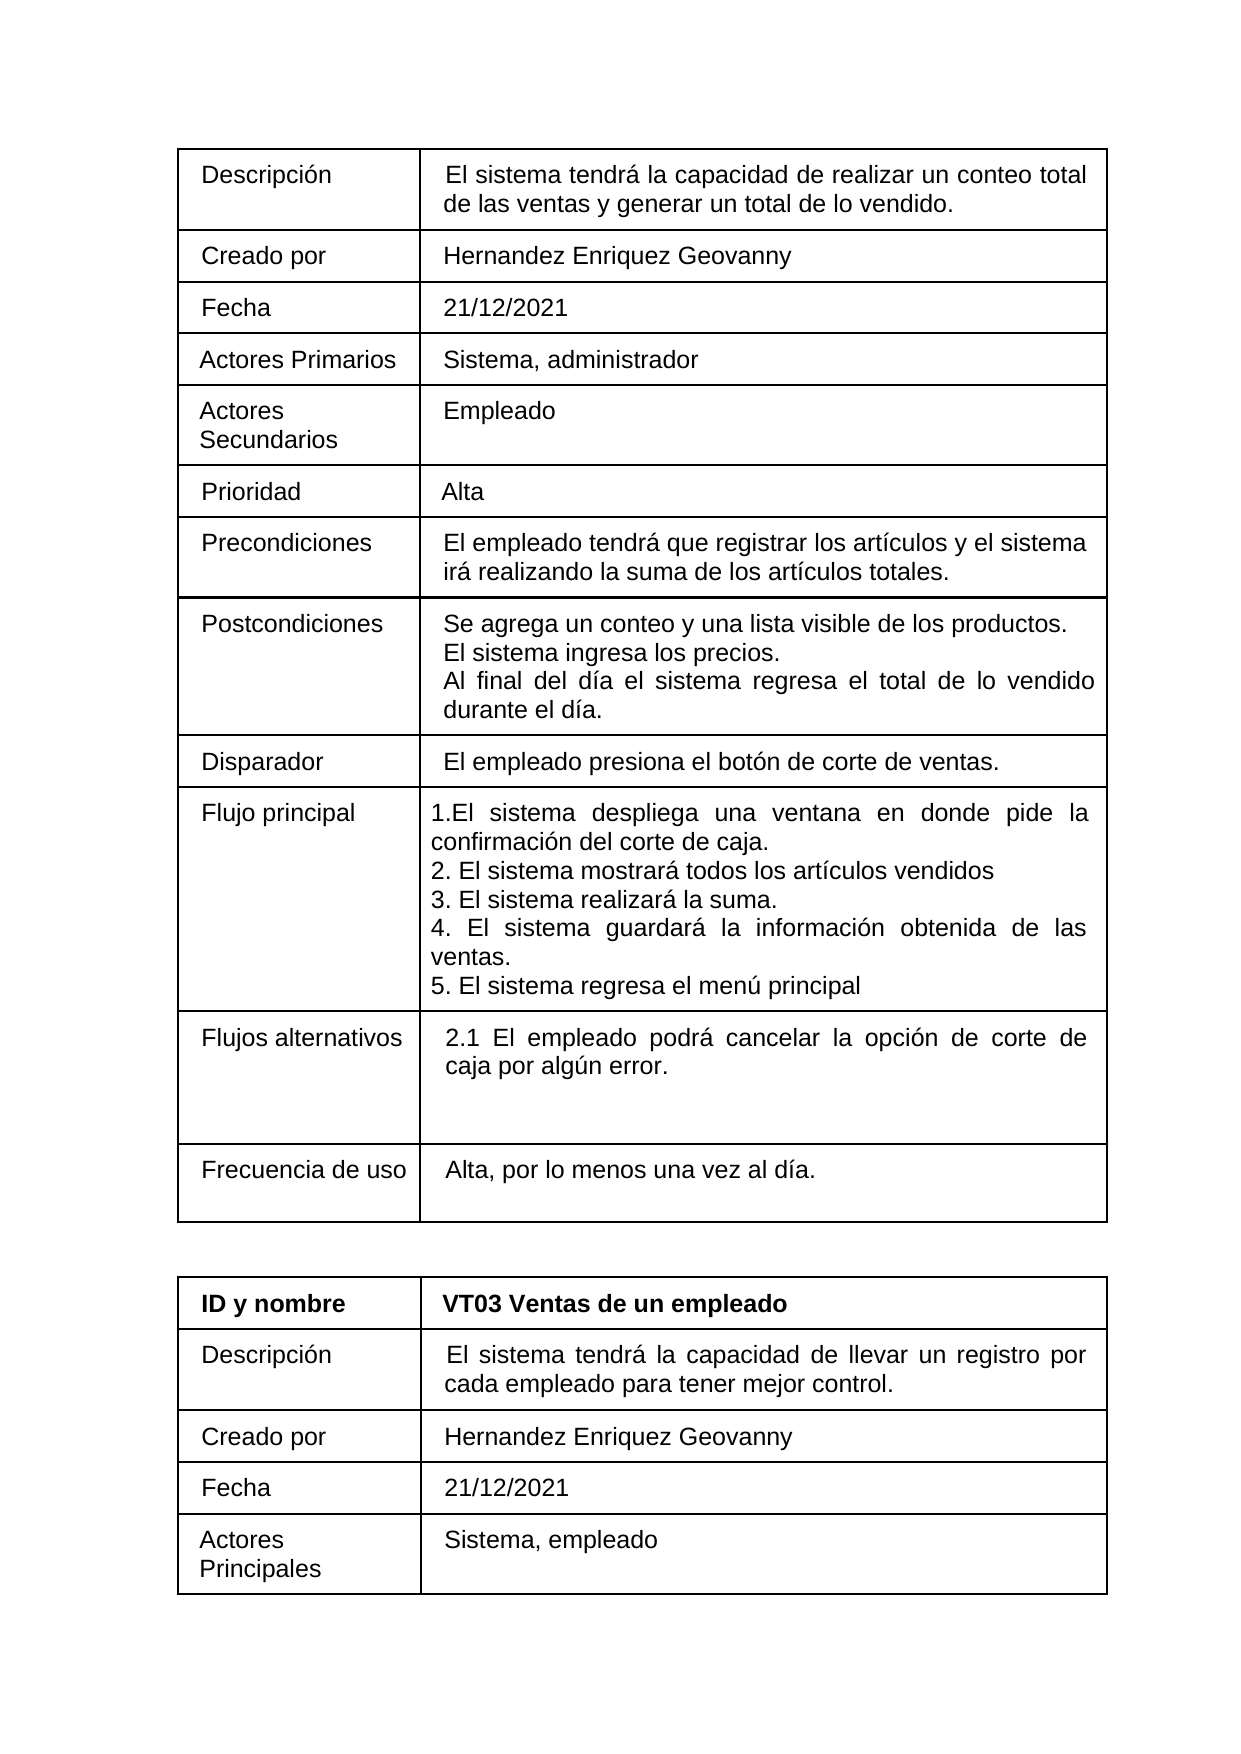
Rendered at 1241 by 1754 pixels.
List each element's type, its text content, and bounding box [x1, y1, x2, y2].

table_header VT03 Ventas de un empleado [422, 1278, 1106, 1328]
table_cell 1.El sistema despliega una ventana en donde pide la confirmación del corte de caja. 2. El sistema mostrará todos los artículos vendidos 3. El sistema realizará la suma. 4. El sistema guardará la información obtenida de las ventas. 5. El sistema regresa el menú principal [421, 788, 1106, 1010]
table_header ID y nombre [179, 1278, 420, 1328]
table_cell Precondiciones [179, 518, 419, 596]
table_cell Hernandez Enriquez Geovanny [422, 1411, 1106, 1461]
table_cell Actores Primarios [179, 334, 419, 384]
table_cell Fecha [179, 1463, 420, 1512]
table_cell Alta [421, 466, 1106, 516]
table_cell Creado por [179, 231, 419, 281]
table_cell 2.1 El empleado podrá cancelar la opción de corte de caja por algún error. [421, 1012, 1106, 1143]
table_cell Flujo principal [179, 788, 419, 1010]
table_cell Sistema, empleado [422, 1515, 1106, 1593]
table_cell Hernandez Enriquez Geovanny [421, 231, 1106, 281]
table_cell Empleado [421, 386, 1106, 464]
table_cell Frecuencia de uso [179, 1145, 419, 1221]
table_cell Se agrega un conteo y una lista visible de los productos. El sistema ingresa los precios. Al final del día el sistema regresa el total de lo vendido durante el día. [421, 599, 1106, 734]
table_cell El sistema tendrá la capacidad de llevar un registro por cada empleado para tener mejor control. [422, 1330, 1106, 1409]
table_cell Disparador [179, 736, 419, 786]
table_cell Prioridad [179, 466, 419, 516]
table_cell 21/12/2021 [422, 1463, 1106, 1512]
table_cell Postcondiciones [179, 599, 419, 734]
table_cell Alta, por lo menos una vez al día. [421, 1145, 1106, 1221]
table_cell El sistema tendrá la capacidad de realizar un conteo total de las ventas y generar un total de lo vendido. [421, 150, 1106, 229]
table_cell Actores Principales [179, 1515, 420, 1593]
table_cell Fecha [179, 283, 419, 332]
table_cell Descripción [179, 1330, 420, 1409]
table_cell Sistema, administrador [421, 334, 1106, 384]
table_cell Creado por [179, 1411, 420, 1461]
table_cell 21/12/2021 [421, 283, 1106, 332]
table_cell El empleado tendrá que registrar los artículos y el sistema irá realizando la suma de los artículos totales. [421, 518, 1106, 596]
table_cell Descripción [179, 150, 419, 229]
table_cell Actores Secundarios [179, 386, 419, 464]
table_cell Flujos alternativos [179, 1012, 419, 1143]
table_cell El empleado presiona el botón de corte de ventas. [421, 736, 1106, 786]
